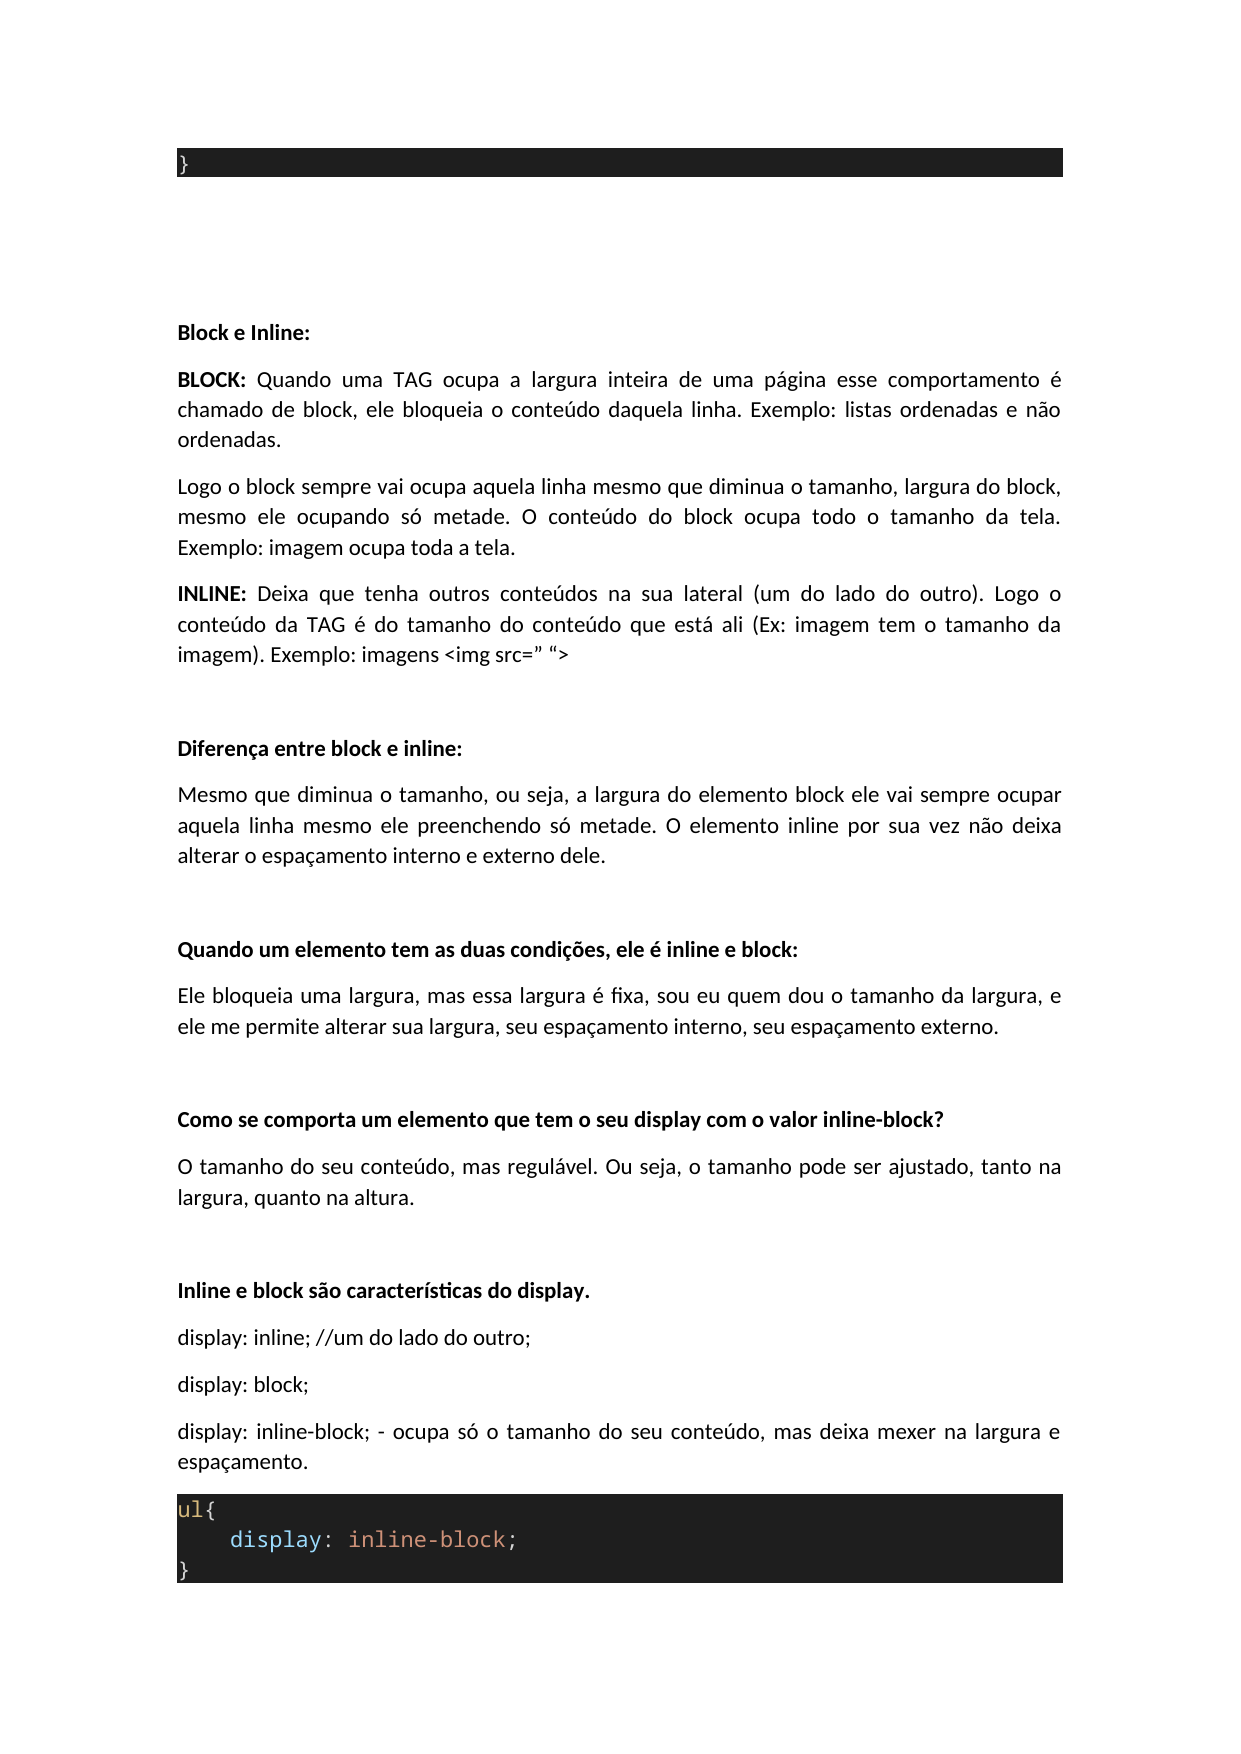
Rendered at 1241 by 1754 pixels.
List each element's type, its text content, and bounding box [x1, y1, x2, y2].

text Inline e block são características do display. [177, 1276, 1063, 1304]
text display: inline; //um do lado do outro; [177, 1323, 1063, 1351]
text } [177, 1554, 1063, 1583]
text Quando um elemento tem as duas condições, ele é inline e block: [177, 935, 1063, 963]
text Ele bloqueia uma largura, mas essa largura é fixa, sou eu quem dou o tamanho da largura, e ele me permite alterar sua largura, seu espaçamento interno, seu espaçamento externo. [177, 982, 1063, 1040]
text Diferença entre block e inline: [177, 734, 1063, 762]
text Block e Inline: [177, 318, 1063, 346]
text display: block; [177, 1370, 1063, 1398]
text Como se comporta um elemento que tem o seu display com o valor inline-block? [177, 1106, 1063, 1133]
text } [177, 148, 1063, 177]
text Mesmo que diminua o tamanho, ou seja, a largura do elemento block ele vai sempre ocupar aquela linha mesmo ele preenchendo só metade. O elemento inline por sua vez não deixa alterar o espaçamento interno e externo dele. [177, 781, 1063, 869]
text ul{ [177, 1494, 1063, 1524]
text O tamanho do seu conteúdo, mas regulável. Ou seja, o tamanho pode ser ajustado, tanto na largura, quanto na altura. [177, 1152, 1063, 1211]
text display: inline-block; - ocupa só o tamanho do seu conteúdo, mas deixa mexer na largura e espaçamento. [177, 1417, 1063, 1475]
text INLINE: Deixa que tenha outros conteúdos na sua lateral (um do lado do outro). Logo o conteúdo da TAG é do tamanho do conteúdo que está ali (Ex: imagem tem o tamanho da imagem). Exemplo: imagens <img src=” “> [177, 579, 1063, 668]
text display: inline-block; [177, 1524, 1063, 1554]
text BLOCK: Quando uma TAG ocupa a largura inteira de uma página esse comportamento é chamado de block, ele bloqueia o conteúdo daquela linha. Exemplo: listas ordenadas e não ordenadas. [177, 365, 1063, 453]
text Logo o block sempre vai ocupa aquela linha mesmo que diminua o tamanho, largura do block, mesmo ele ocupando só metade. O conteúdo do block ocupa todo o tamanho da tela. Exemplo: imagem ocupa toda a tela. [177, 472, 1063, 561]
